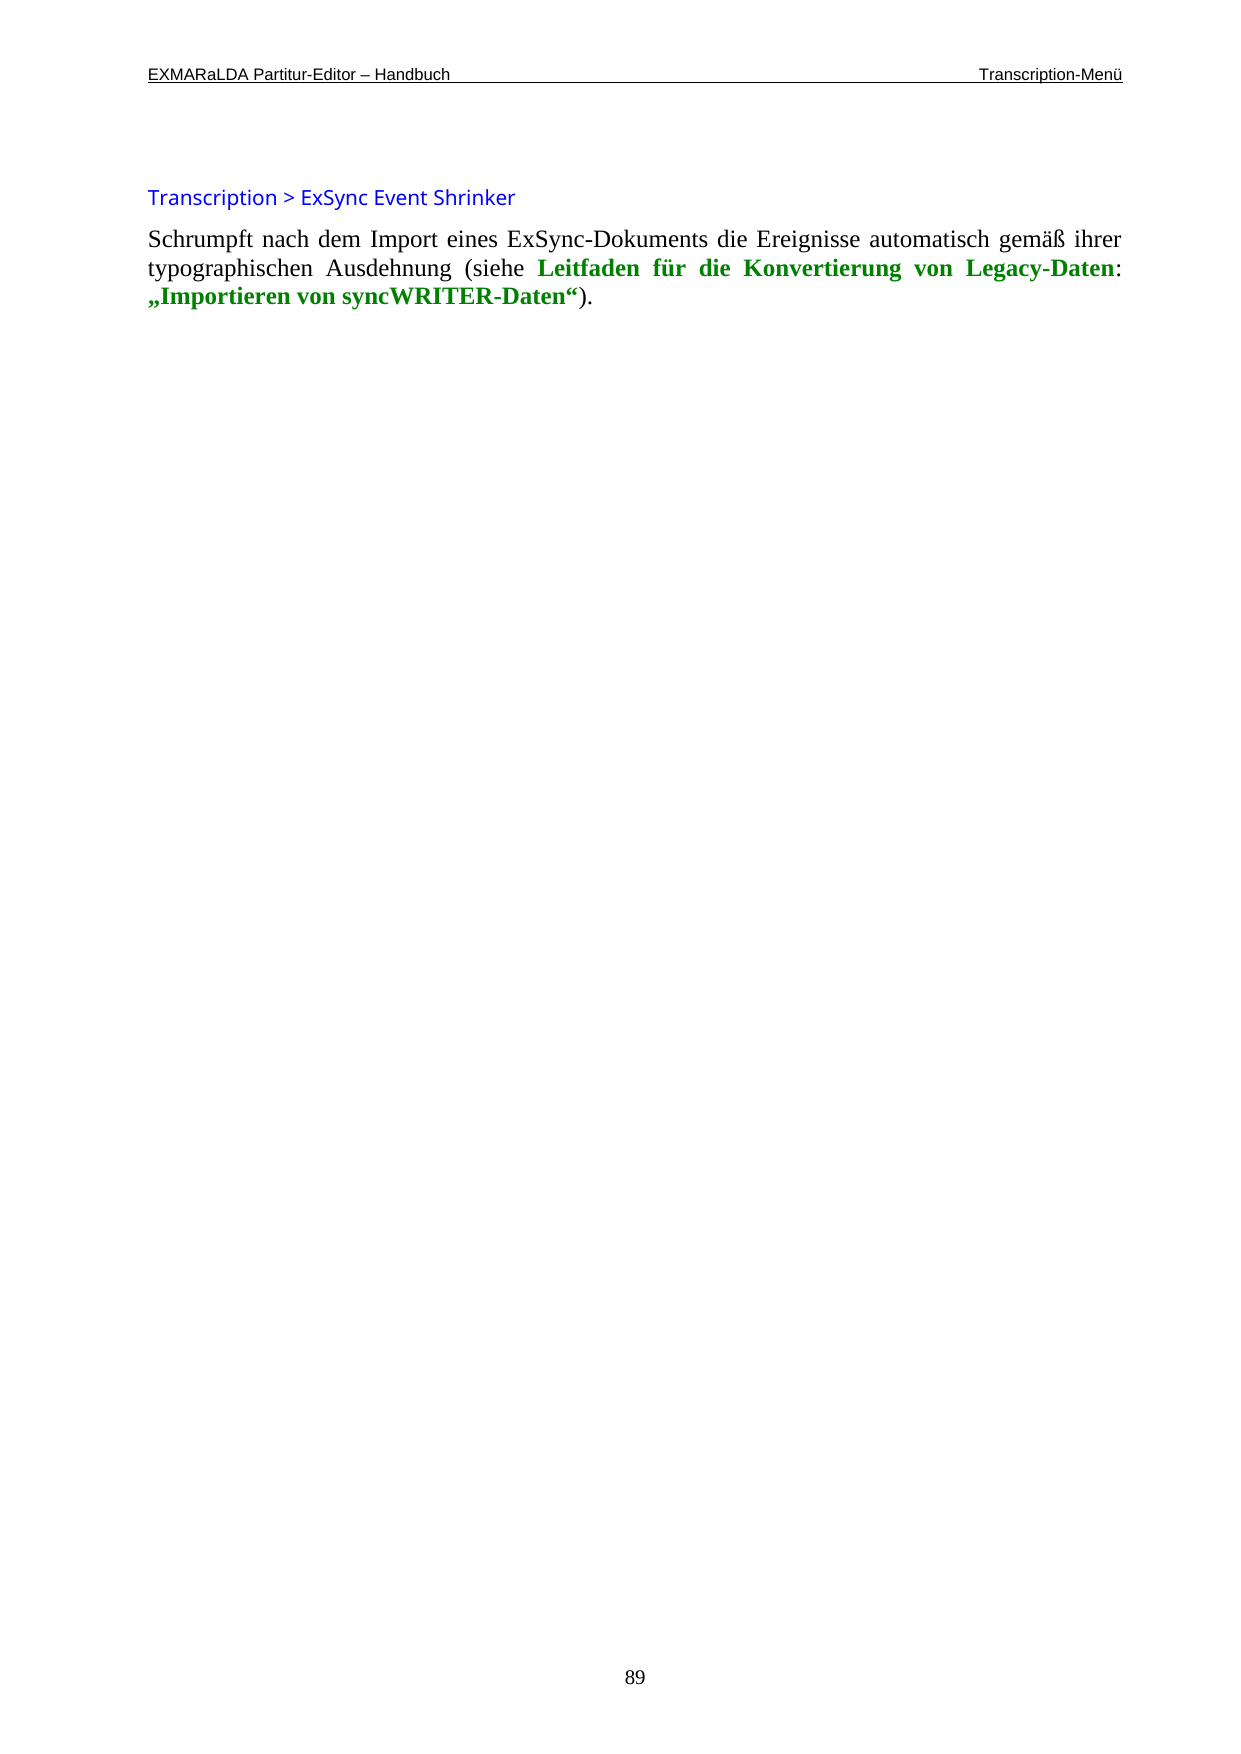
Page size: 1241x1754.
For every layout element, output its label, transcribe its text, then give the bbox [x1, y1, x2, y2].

subtitle Transcription > ExSync Event Shrinker [148, 183, 1122, 211]
text Schrumpft nach dem Import eines ExSync-Dokuments die Ereignisse automatisch gemäß ihrer typographischen Ausdehnung (siehe Leitfaden für die Konvertierung von Legacy-Daten: „Importieren von syncWRITER-Daten“). [148, 224, 1122, 310]
